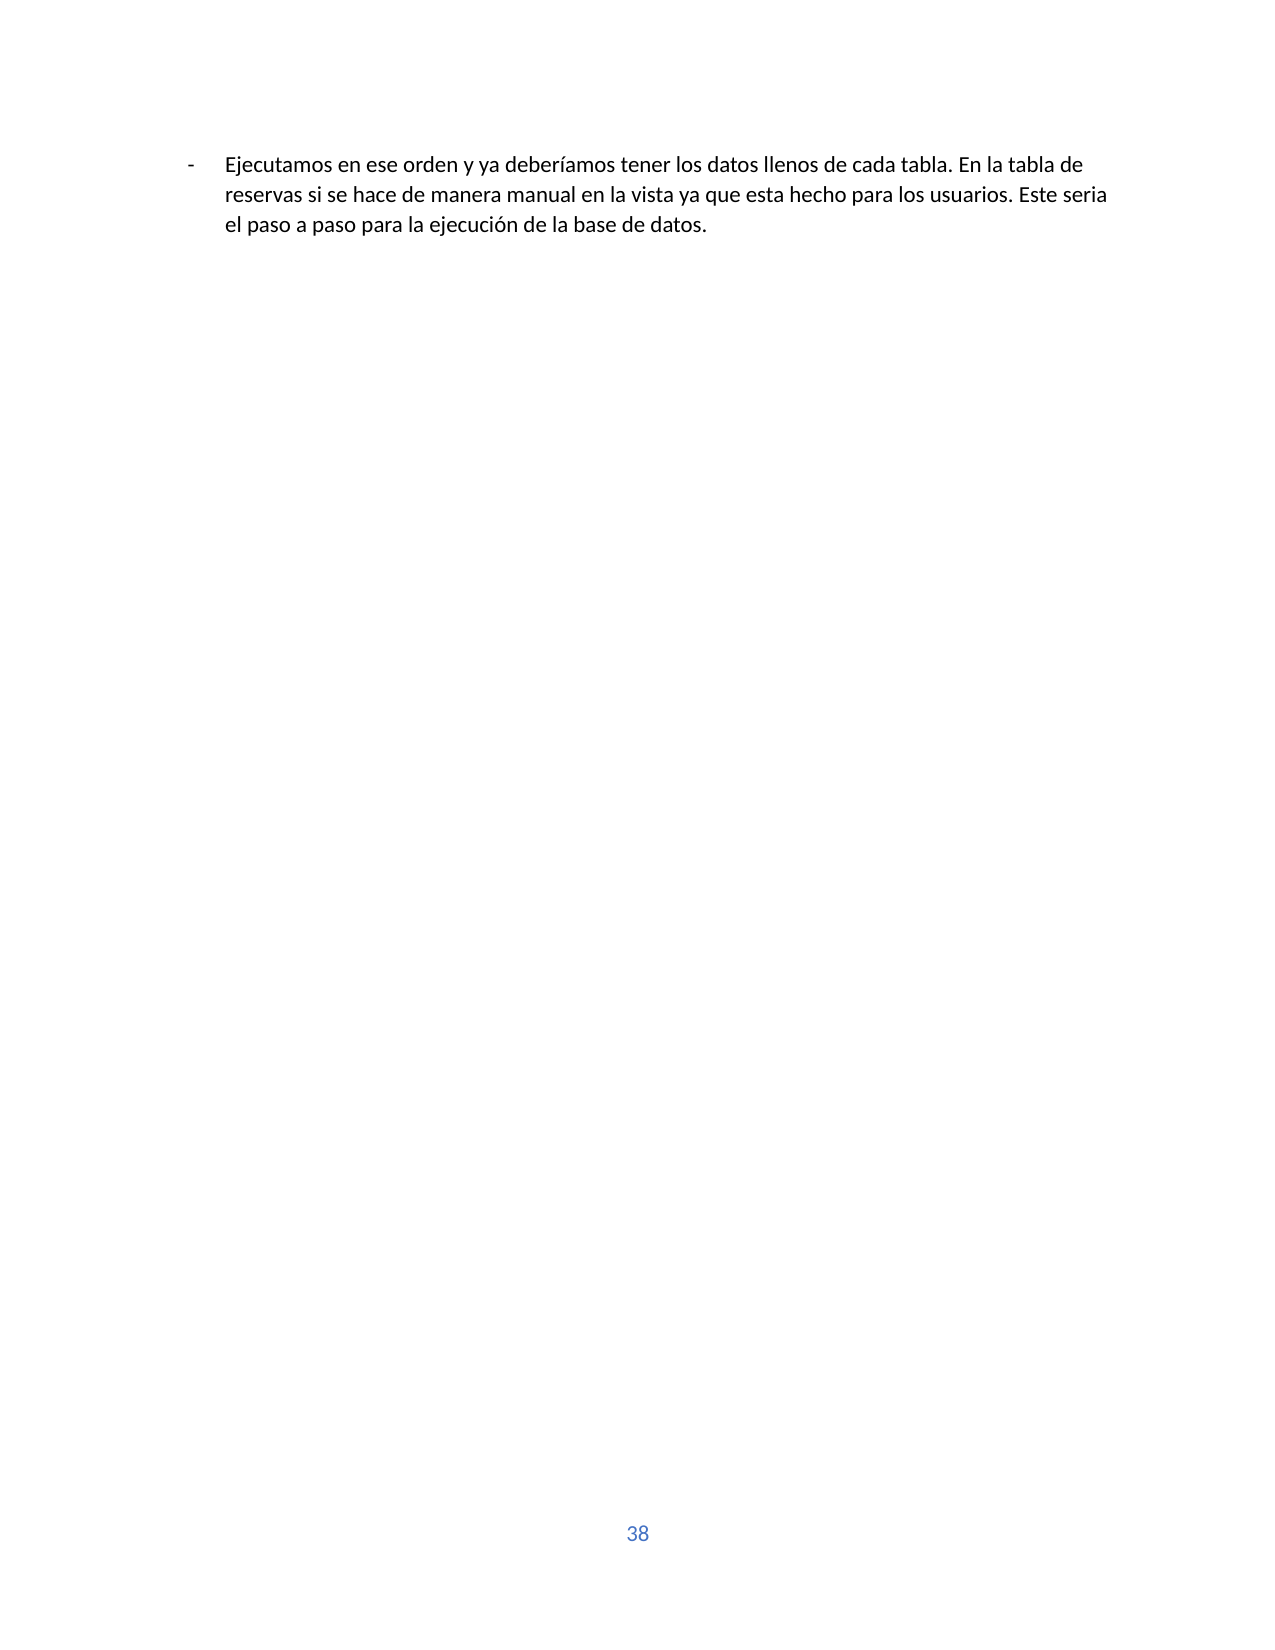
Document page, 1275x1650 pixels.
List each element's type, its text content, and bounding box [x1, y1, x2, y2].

list Ejecutamos en ese orden y ya deberíamos tener los datos llenos de cada tabla. En la tabla de reservas si se hace de manera manual en la vista ya que esta hecho para los usuarios. Este seria el paso a paso para la ejecución de la base de datos. [187, 150, 1125, 238]
